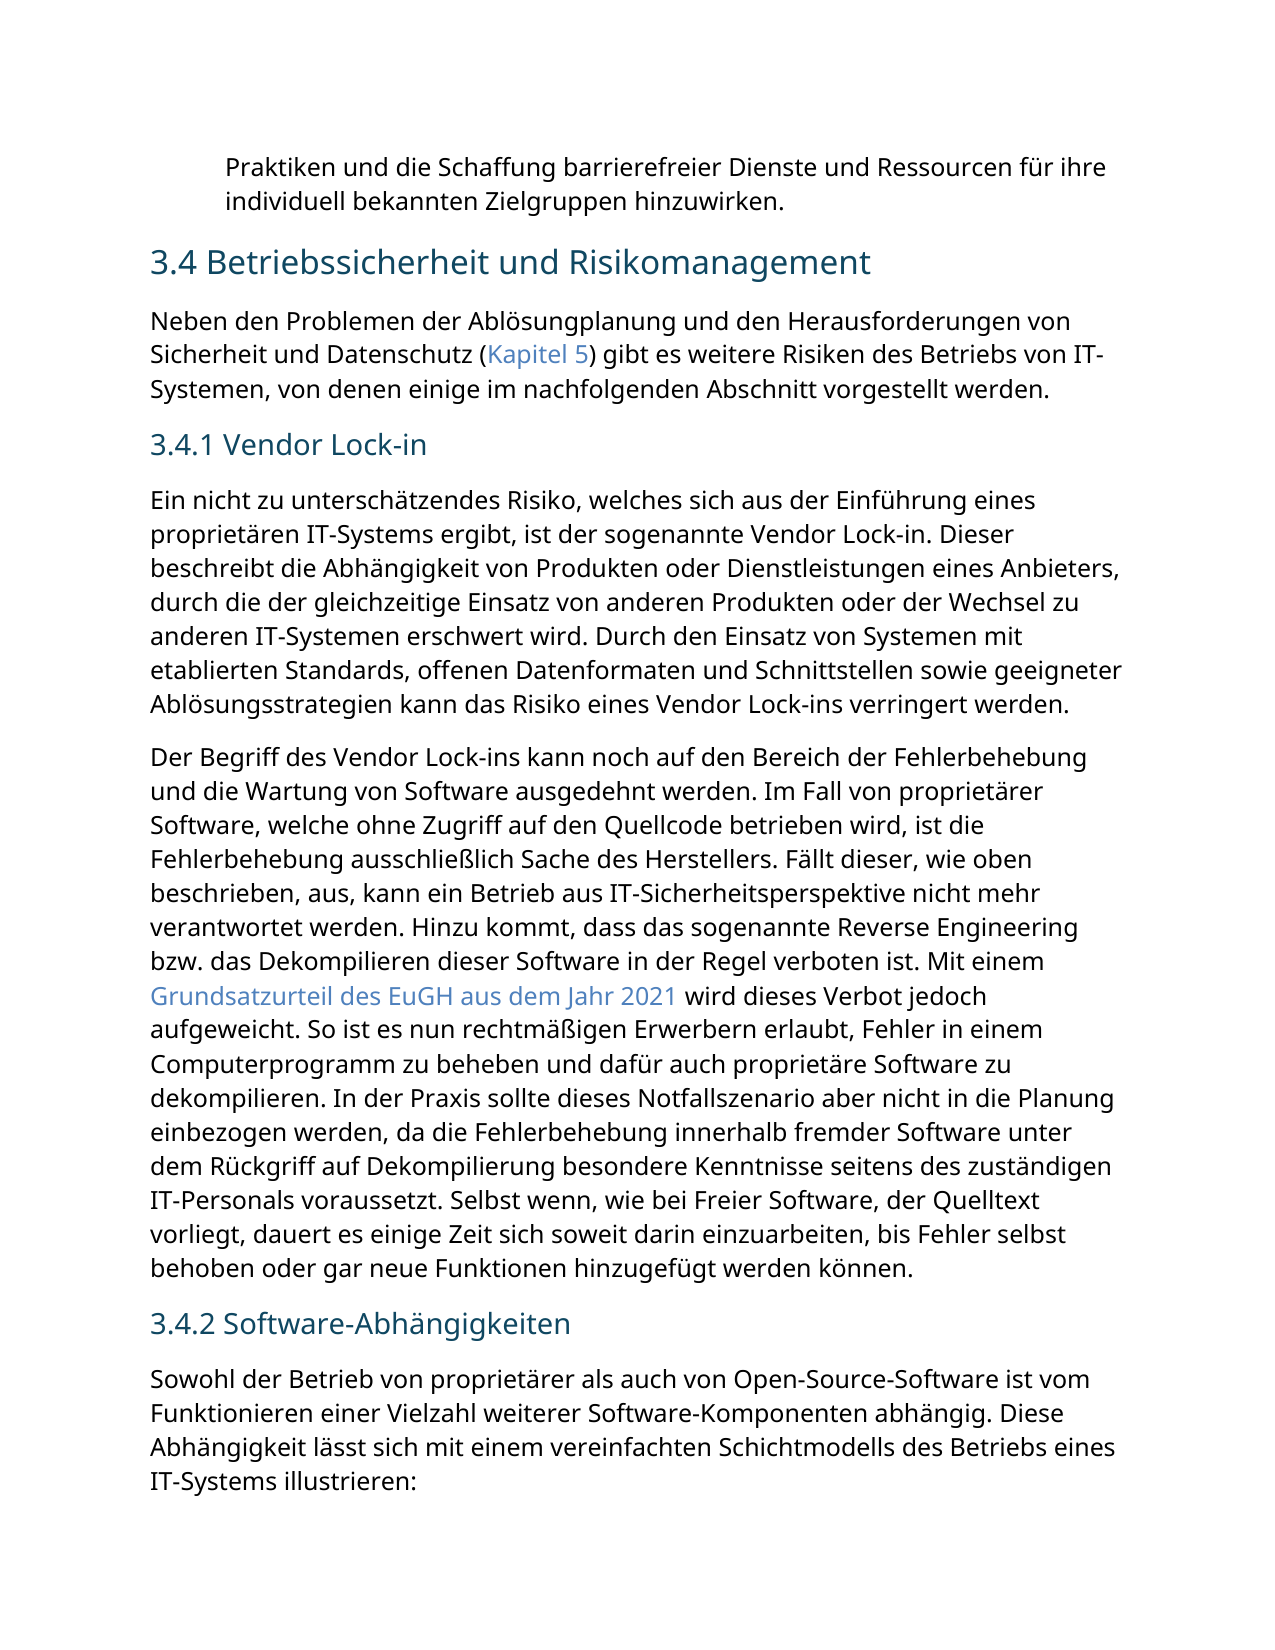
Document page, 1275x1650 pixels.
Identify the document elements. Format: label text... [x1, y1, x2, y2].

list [187, 150, 1125, 218]
subtitle 3.4.1 Vendor Lock-in [150, 424, 1125, 464]
text Neben den Problemen der Ablösungplanung und den Herausforderungen von Sicherheit und Datenschutz (Kapitel 5) gibt es weitere Risiken des Betriebs von IT-Systemen, von denen einige im nachfolgenden Abschnitt vorgestellt werden. [150, 303, 1125, 405]
subtitle 3.4.2 Software-Abhängigkeiten [150, 1303, 1125, 1343]
text Der Begriff des Vendor Lock-ins kann noch auf den Bereich der Fehlerbehebung und die Wartung von Software ausgedehnt werden. Im Fall von proprietärer Software, welche ohne Zugriff auf den Quellcode betrieben wird, ist die Fehlerbehebung ausschließlich Sache des Herstellers. Fällt dieser, wie oben beschrieben, aus, kann ein Betrieb aus IT-Sicherheitsperspektive nicht mehr verantwortet werden. Hinzu kommt, dass das sogenannte Reverse Engineering bzw. das Dekompilieren dieser Software in der Regel verboten ist. Mit einem Grundsatzurteil des EuGH aus dem Jahr 2021 wird dieses Verbot jedoch aufgeweicht. So ist es nun rechtmäßigen Erwerbern erlaubt, Fehler in einem Computerprogramm zu beheben und dafür auch proprietäre Software zu dekompilieren. In der Praxis sollte dieses Notfallszenario aber nicht in die Planung einbezogen werden, da die Fehlerbehebung innerhalb fremder Software unter dem Rückgriff auf Dekompilierung besondere Kenntnisse seitens des zuständigen IT-Personals voraussetzt. Selbst wenn, wie bei Freier Software, der Quelltext vorliegt, dauert es einige Zeit sich soweit darin einzuarbeiten, bis Fehler selbst behoben oder gar neue Funktionen hinzugefügt werden können. [150, 740, 1125, 1285]
text Ein nicht zu unterschätzendes Risiko, welches sich aus der Einführung eines proprietären IT-Systems ergibt, ist der sogenannte Vendor Lock-in. Dieser beschreibt die Abhängigkeit von Produkten oder Dienstleistungen eines Anbieters, durch die der gleichzeitige Einsatz von anderen Produkten oder der Wechsel zu anderen IT-Systemen erschwert wird. Durch den Einsatz von Systemen mit etablierten Standards, offenen Datenformaten und Schnittstellen sowie geeigneter Ablösungsstrategien kann das Risiko eines Vendor Lock-ins verringert werden. [150, 482, 1125, 721]
subtitle 3.4 Betriebssicherheit und Risikomanagement [150, 239, 1125, 284]
text Sowohl der Betrieb von proprietärer als auch von Open-Source-Software ist vom Funktionieren einer Vielzahl weiterer Software-Komponenten abhängig. Diese Abhängigkeit lässt sich mit einem vereinfachten Schichtmodells des Betriebs eines IT-Systems illustrieren: [150, 1362, 1125, 1498]
